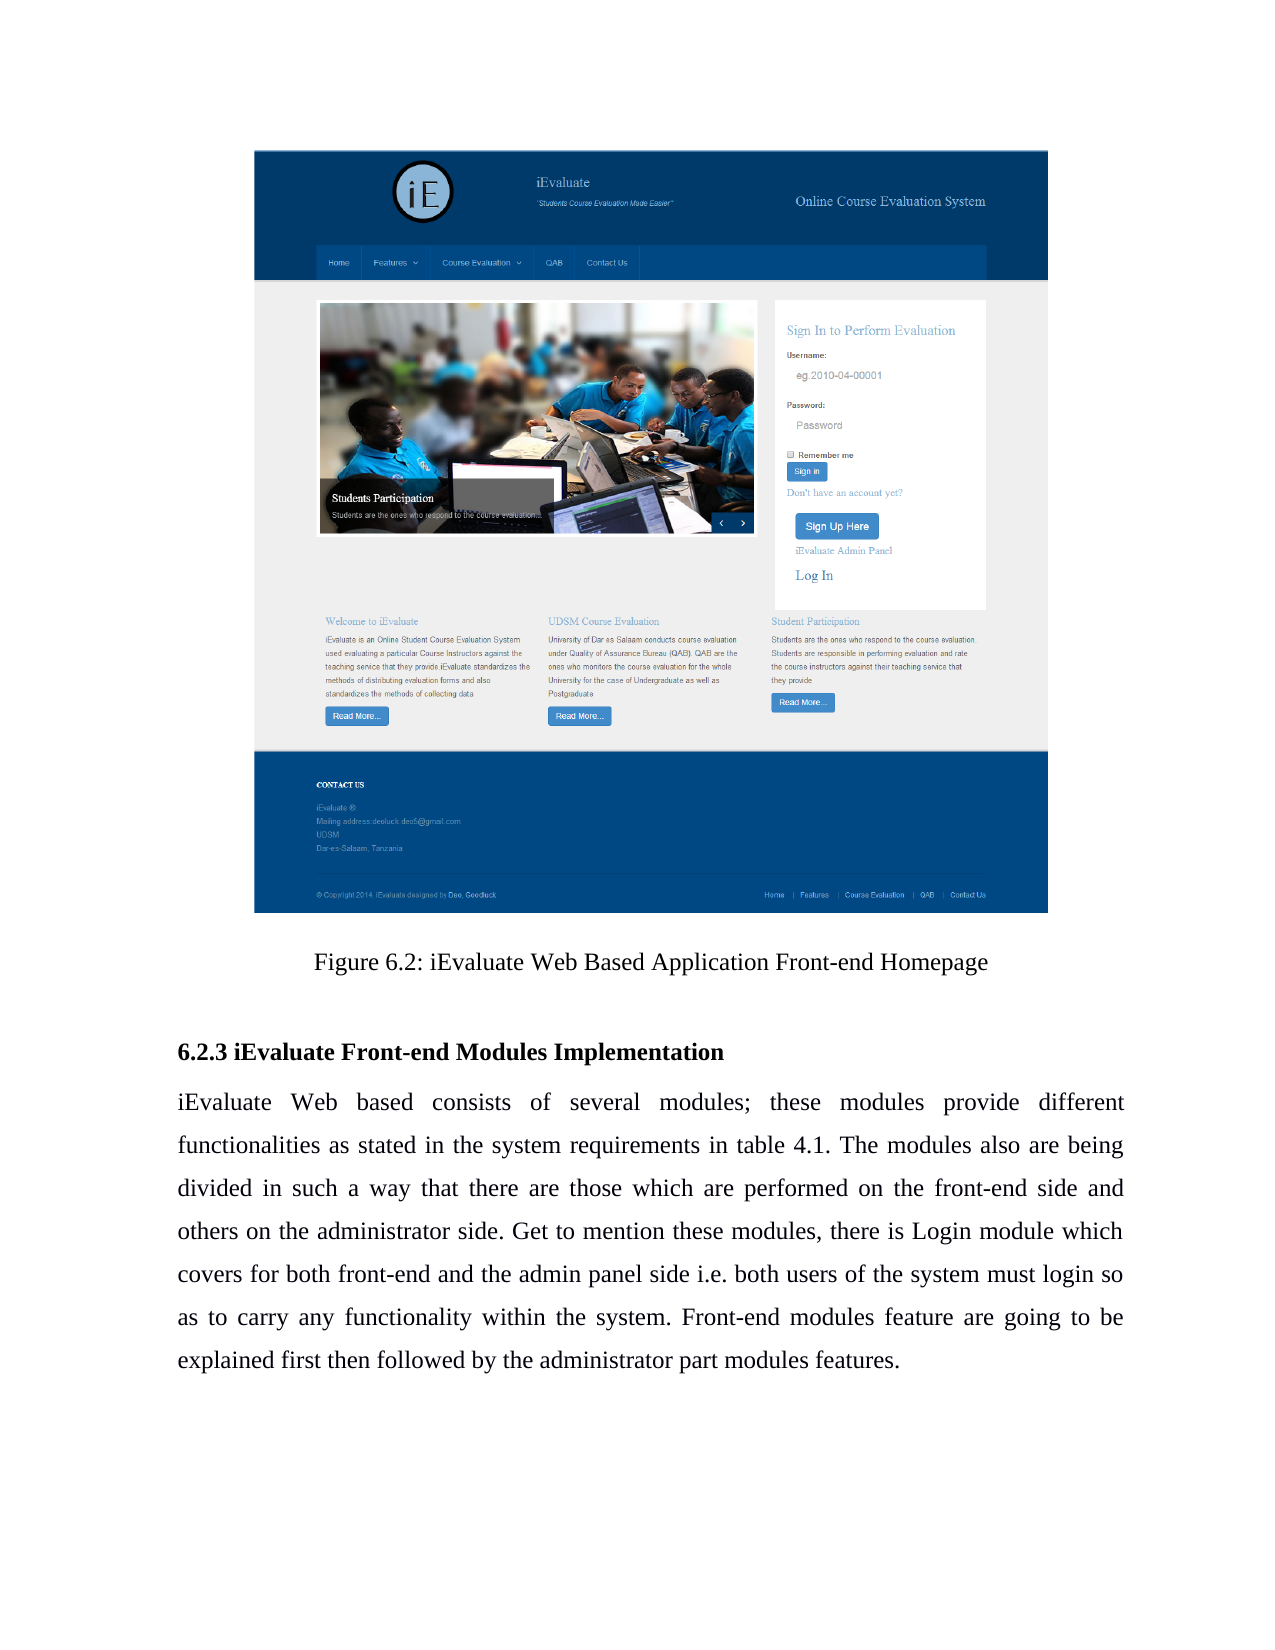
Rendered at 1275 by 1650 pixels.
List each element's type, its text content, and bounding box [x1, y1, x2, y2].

text iEvaluate Web based consists of several modules; these modules provide different functionalities as stated in the system requirements in table 4.1. The modules also are being divided in such a way that there are those which are performed on the front-end side and others on the administrator side. Get to mention these modules, there is Login module which covers for both front-end and the admin panel side i.e. both users of the system must login so as to carry any functionality within the system. Front-end modules feature are going to be explained first then followed by the administrator part modules features. [177, 1087, 1125, 1374]
subtitle 6.2.3 iEvaluate Front-end Modules Implementation [177, 1037, 1125, 1066]
subtitle Figure 6.2: iEvaluate Web Based Application Front-end Homepage [177, 947, 1125, 976]
picture [254, 150, 1048, 913]
